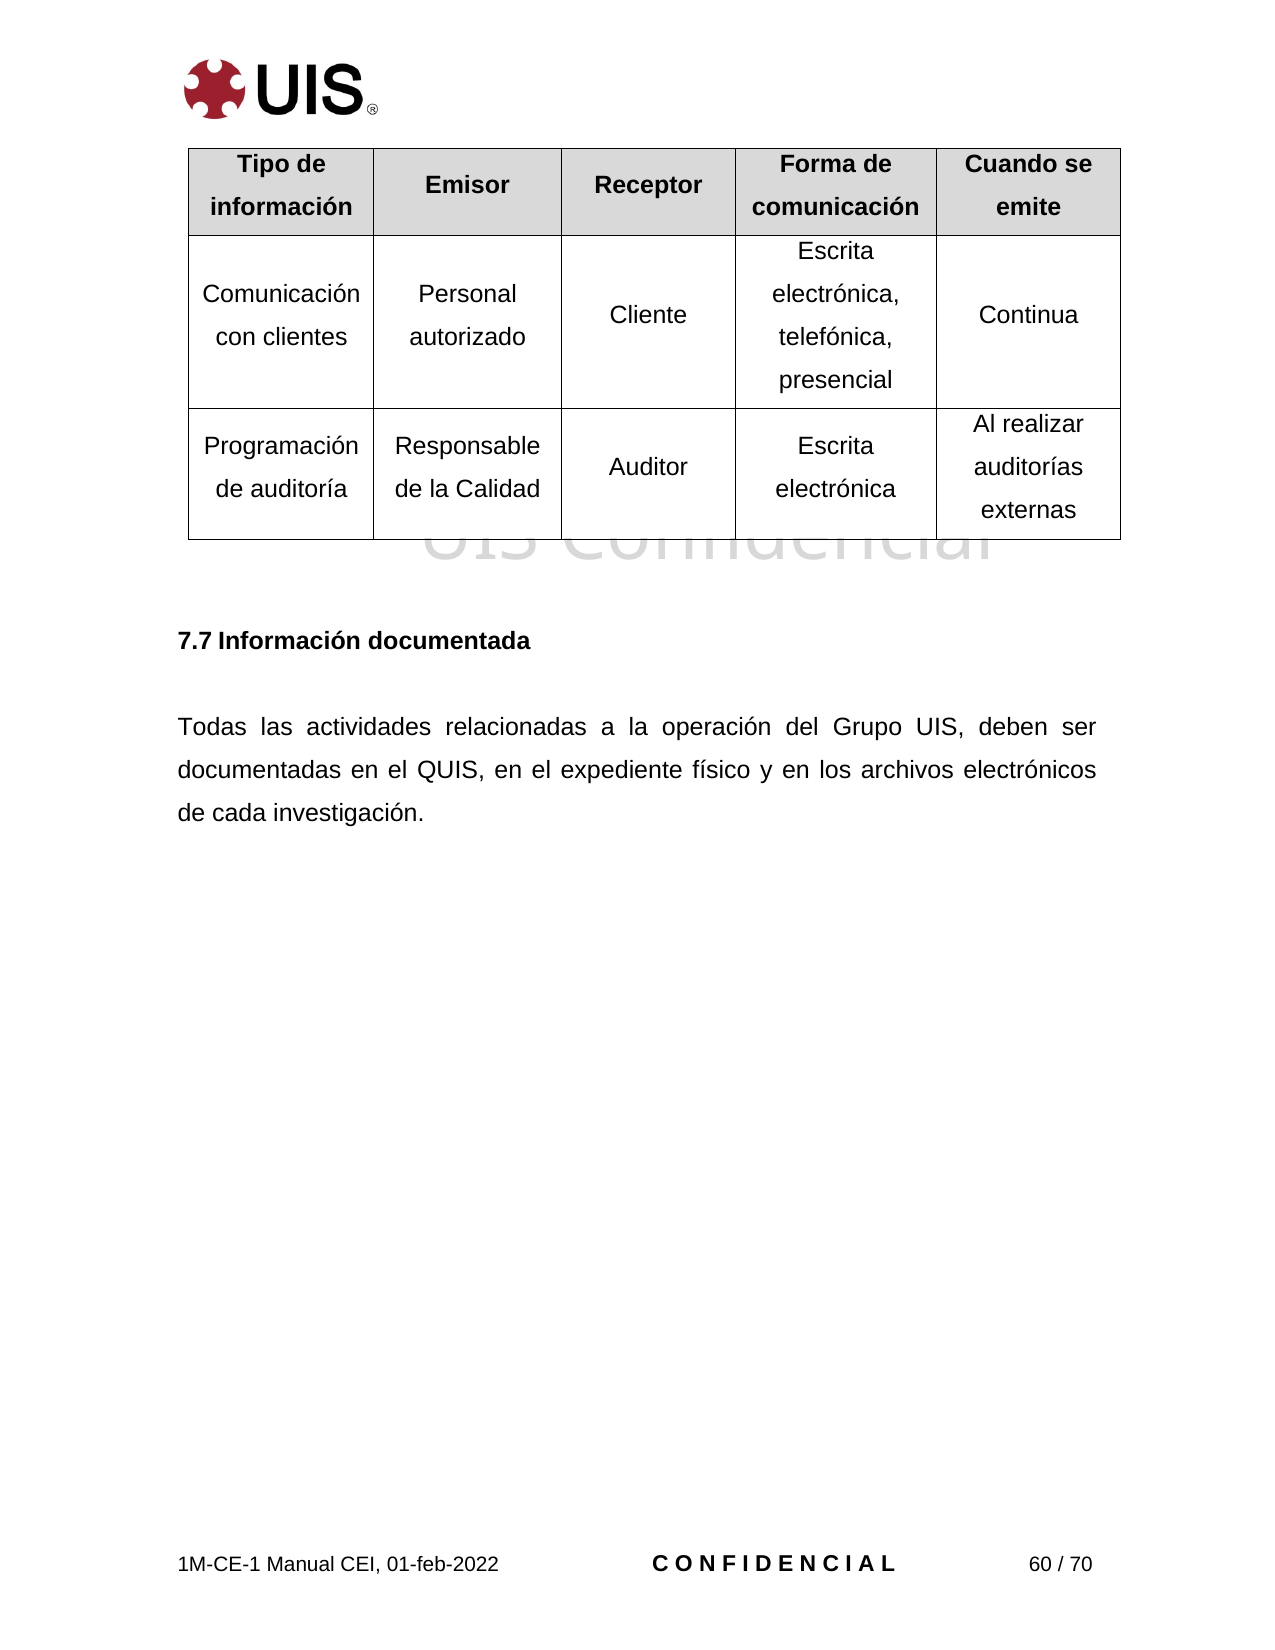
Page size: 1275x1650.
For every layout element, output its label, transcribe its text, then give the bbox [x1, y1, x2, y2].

table_cell Cliente [562, 236, 735, 408]
table_cell Auditor [562, 409, 735, 538]
table_header Receptor [562, 149, 735, 235]
picture [182, 57, 380, 121]
table_cell Escrita electrónica, telefónica, presencial [736, 236, 936, 408]
text Todas las actividades relacionadas a la operación del Grupo UIS, deben ser documentadas en el QUIS, en el expediente físico y en los archivos electrónicos de cada investigación. [177, 712, 1098, 827]
table_header Tipo de información [189, 149, 373, 235]
table_cell Programación de auditoría [189, 409, 373, 538]
table_cell Responsable de la Calidad [374, 409, 561, 538]
table_header Emisor [374, 149, 561, 235]
table_cell Continua [937, 236, 1120, 408]
table_cell Escrita electrónica [736, 409, 936, 538]
table_cell Personal autorizado [374, 236, 561, 408]
subtitle Información documentada [177, 626, 1098, 654]
table_header Forma de comunicación [736, 149, 936, 235]
table_header Cuando se emite [937, 149, 1120, 235]
table_cell Comunicación con clientes [189, 236, 373, 408]
table_cell Al realizar auditorías externas [937, 409, 1120, 538]
